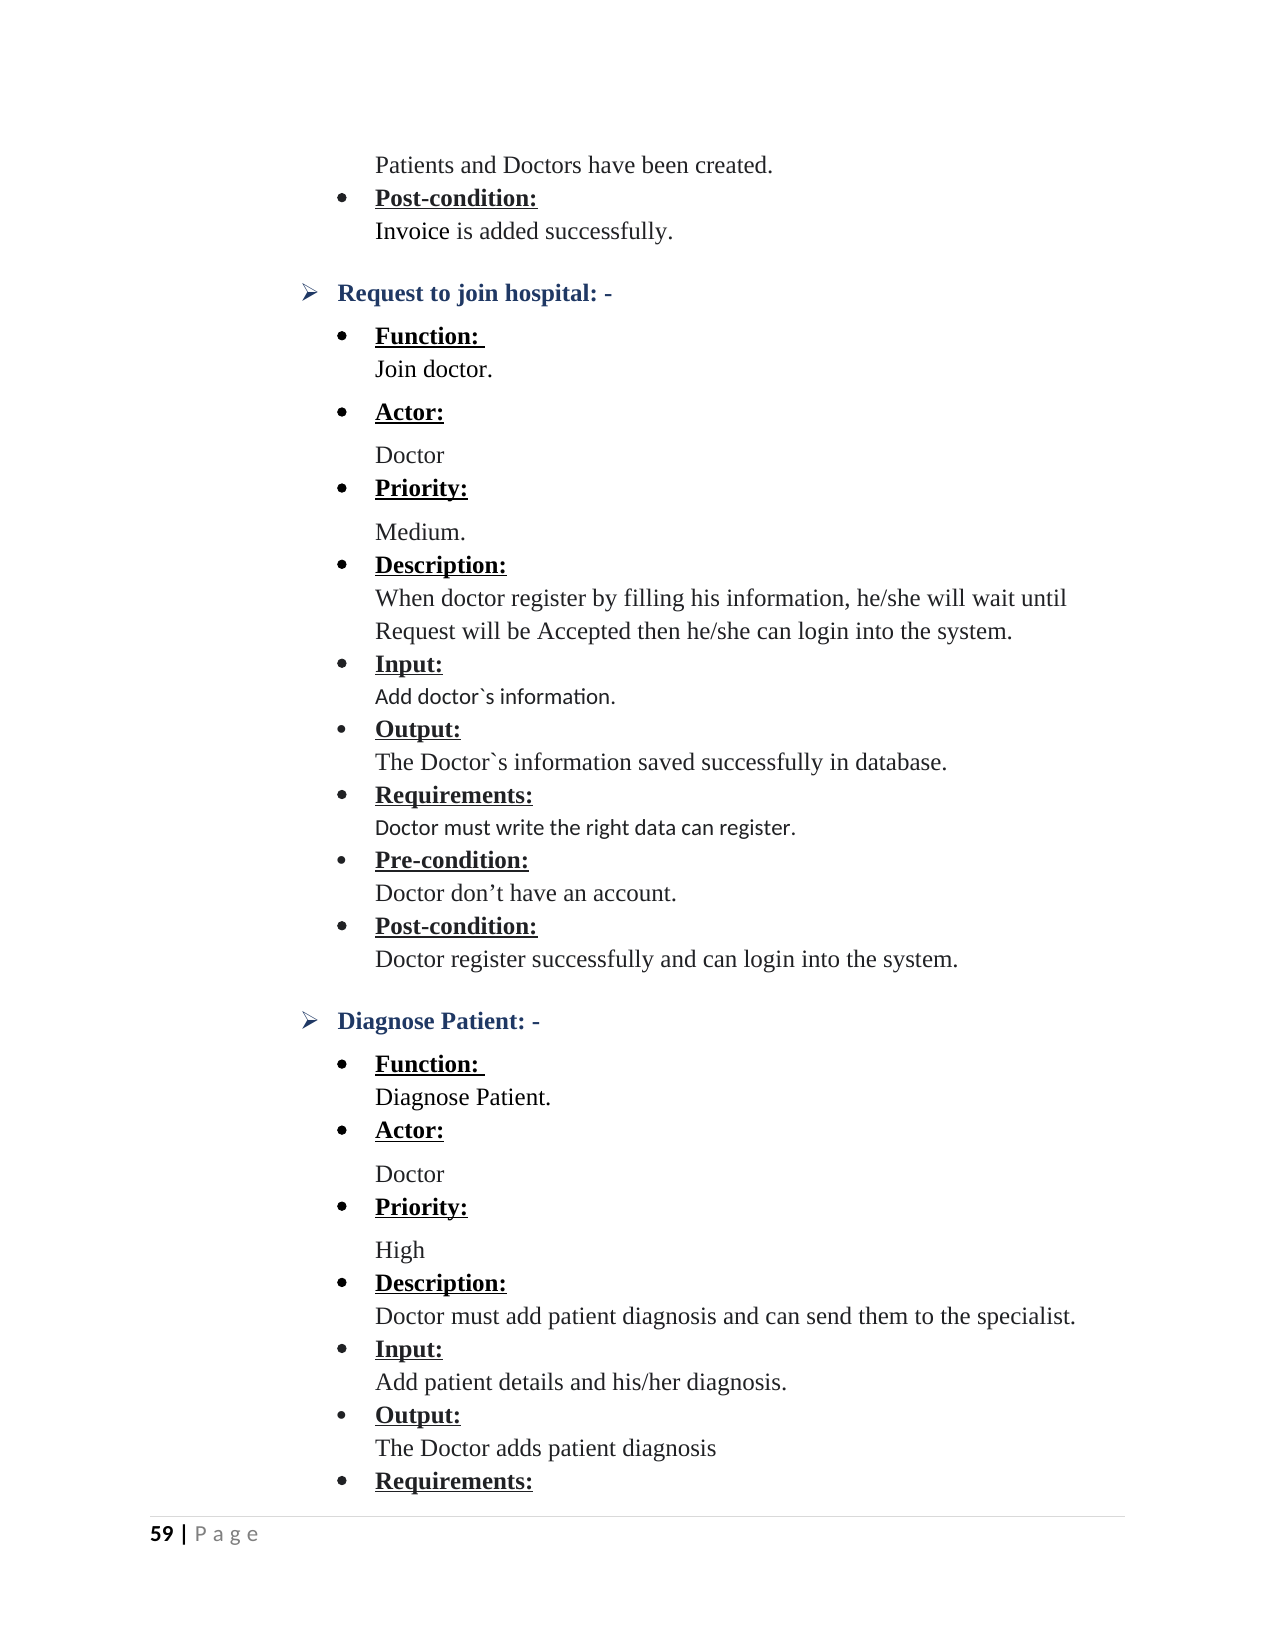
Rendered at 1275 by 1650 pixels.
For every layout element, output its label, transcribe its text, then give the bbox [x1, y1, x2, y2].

list Add doctor`s information. [375, 682, 1125, 710]
list Requirements: [337, 780, 1125, 809]
list Post-condition: [337, 183, 1125, 212]
text Doctor must add patient diagnosis and can send them to the specialist. [337, 1301, 1125, 1329]
list Doctor don’t have an account. [375, 878, 1125, 907]
text The Doctor adds patient diagnosis [337, 1433, 1125, 1462]
list Medium. [375, 517, 1125, 545]
list Priority: [337, 1192, 1125, 1220]
list Requirements: [337, 1466, 1125, 1495]
text Request to join hospital: - [300, 278, 1125, 307]
text Doctor [337, 441, 1125, 469]
list Function: [337, 321, 1125, 350]
text Join doctor. [337, 354, 1125, 383]
text Doctor [337, 1159, 1125, 1187]
text When doctor register by filling his information, he/she will wait until Request will be Accepted then he/she can login into the system. [375, 583, 1125, 644]
text Diagnose Patient: - [300, 1006, 1125, 1035]
list Pre-condition: [337, 845, 1125, 874]
list Description: [337, 1268, 1125, 1297]
list Function: [337, 1049, 1125, 1078]
list Input: [337, 649, 1125, 677]
text Doctor register successfully and can login into the system. [300, 944, 1125, 973]
list Post-condition: [337, 911, 1125, 940]
text Invoice is added successfully. [337, 216, 1125, 245]
list Priority: [337, 473, 1125, 502]
list Output: [337, 1400, 1125, 1429]
text Diagnose Patient. [337, 1082, 1125, 1111]
list The Doctor`s information saved successfully in database. [375, 747, 1125, 776]
list Doctor must write the right data can register. [375, 813, 1125, 841]
list Description: [337, 550, 1125, 578]
text Add patient details and his/her diagnosis. [337, 1367, 1125, 1396]
list Input: [337, 1334, 1125, 1363]
list Output: [337, 714, 1125, 743]
list Actor: [337, 1116, 1125, 1144]
text Patients and Doctors have been created. [375, 150, 1125, 179]
text High [337, 1235, 1125, 1263]
list Actor: [337, 397, 1125, 426]
